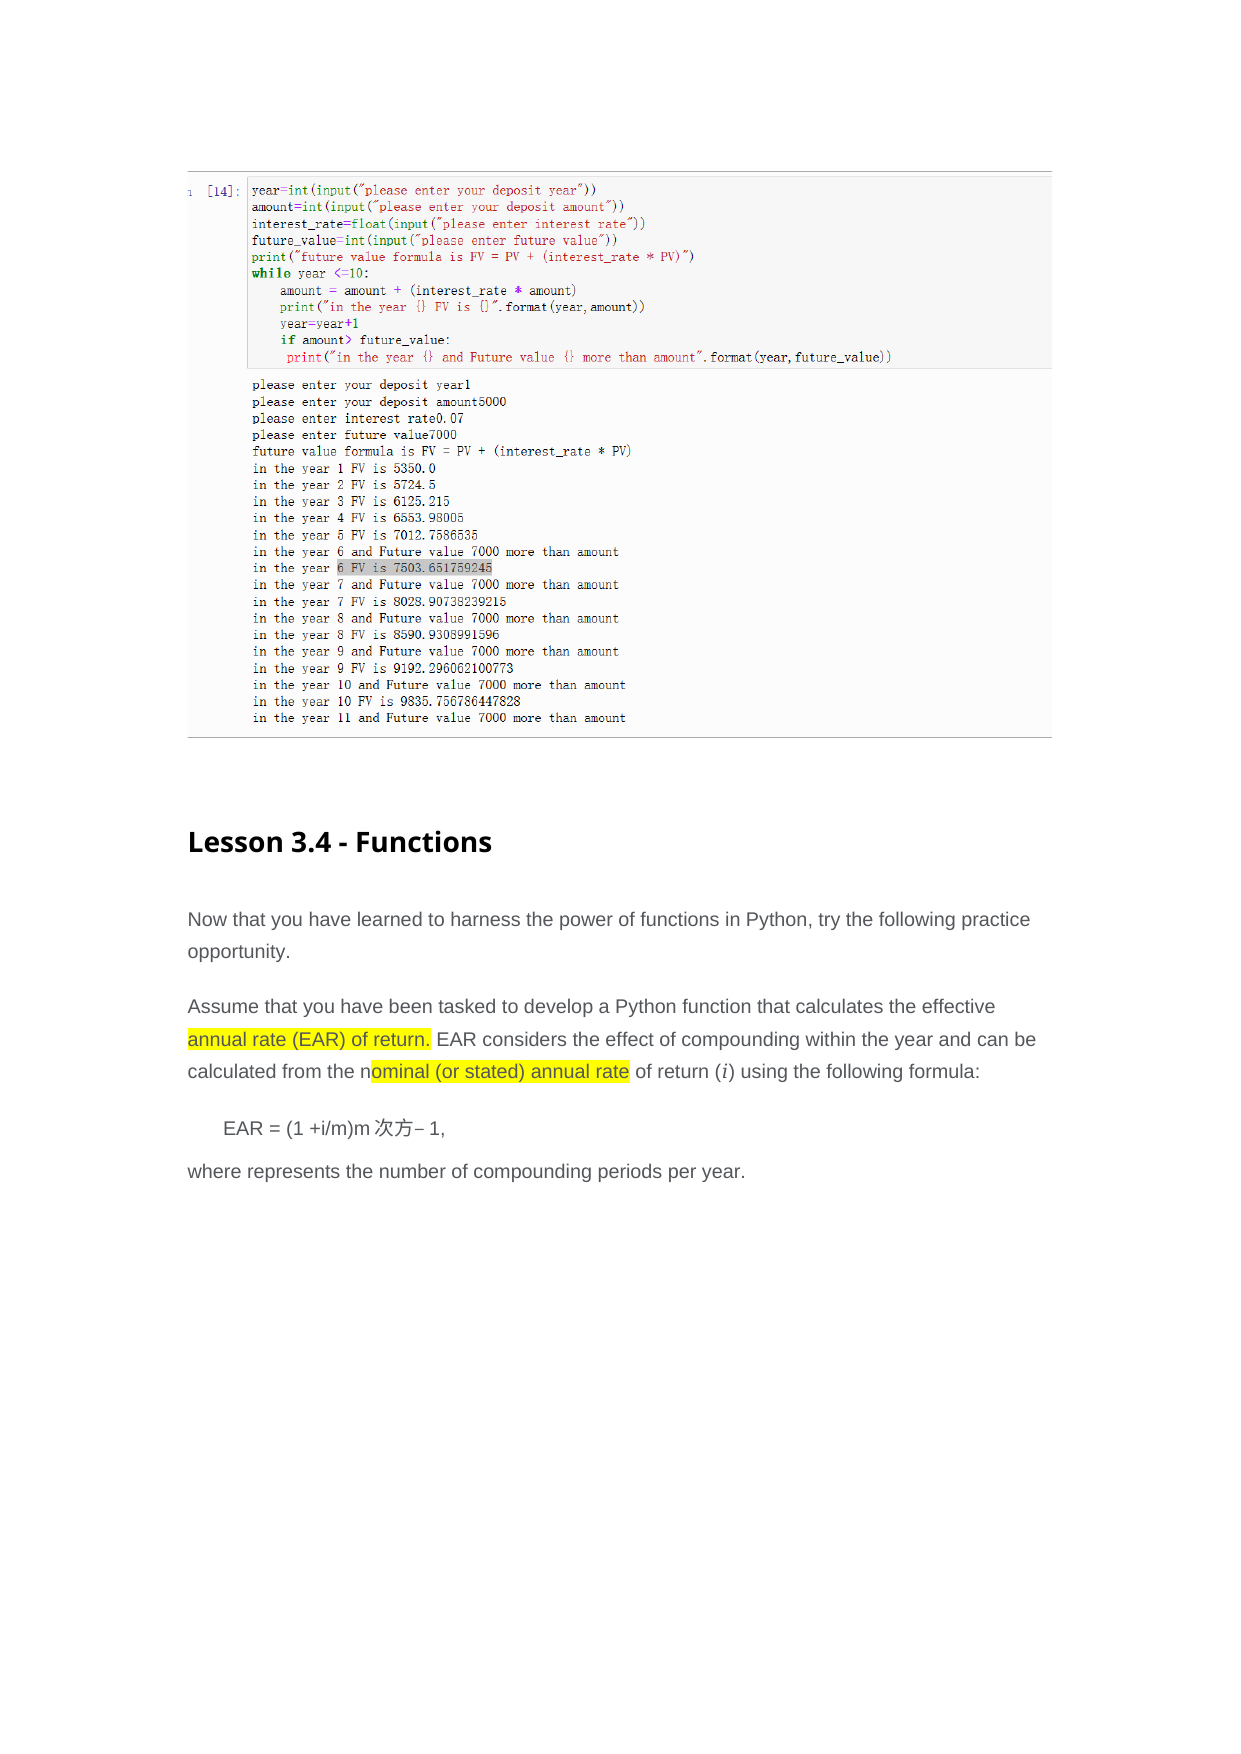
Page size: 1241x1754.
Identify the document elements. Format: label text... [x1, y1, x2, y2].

picture [187, 170, 1053, 739]
subtitle Lesson 3.4 - Functions [187, 809, 1053, 874]
text where represents the number of compounding periods per year. [187, 1155, 1053, 1188]
text EAR = (1 +i/m)m次方– 1, [223, 1110, 1053, 1143]
text Now that you have learned to harness the power of functions in Python, try the following practice opportunity. [187, 903, 1053, 968]
text Assume that you have been tasked to develop a Python function that calculates the effective annual rate (EAR) of return. EAR considers the effect of compounding within the year and can be calculated from the nominal (or stated) annual rate of return (𝑖) using the following formula: [187, 990, 1053, 1088]
